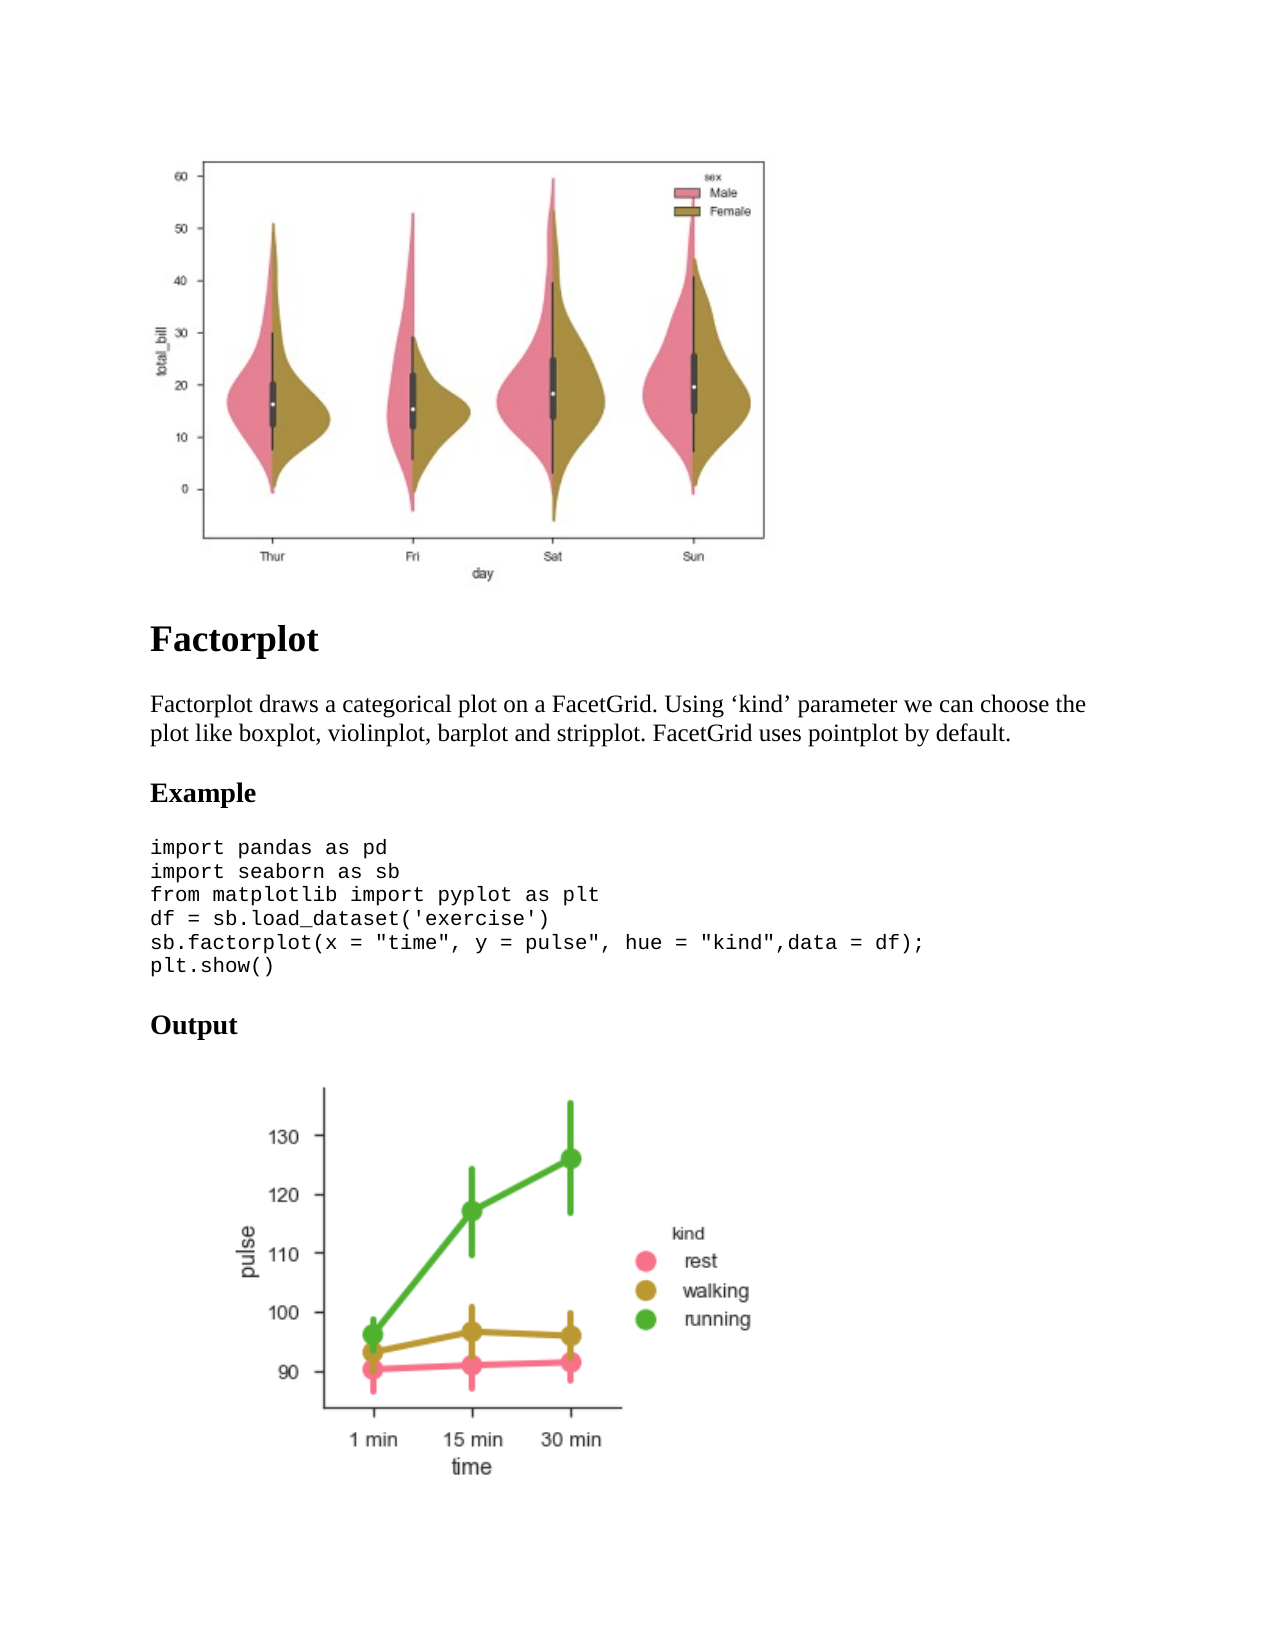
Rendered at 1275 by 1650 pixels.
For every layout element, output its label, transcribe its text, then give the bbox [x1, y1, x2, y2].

text sb.factorplot(x = "time", y = pulse", hue = "kind",data = df); [150, 932, 1125, 955]
text Factorplot [150, 617, 1125, 660]
picture [150, 150, 775, 588]
text Example [150, 776, 1125, 808]
text from matplotlib import pyplot as plt [150, 884, 1125, 908]
text import seaborn as sb [150, 861, 1125, 884]
text import pandas as pd [150, 837, 1125, 861]
text df = sb.load_dataset('exercise') [150, 908, 1125, 932]
picture [150, 1069, 932, 1489]
text plt.show() [150, 955, 1125, 979]
text Output [150, 1008, 1125, 1041]
text Factorplot draws a categorical plot on a FacetGrid. Using ‘kind’ parameter we can choose the plot like boxplot, violinplot, barplot and stripplot. FacetGrid uses pointplot by default. [150, 689, 1125, 746]
